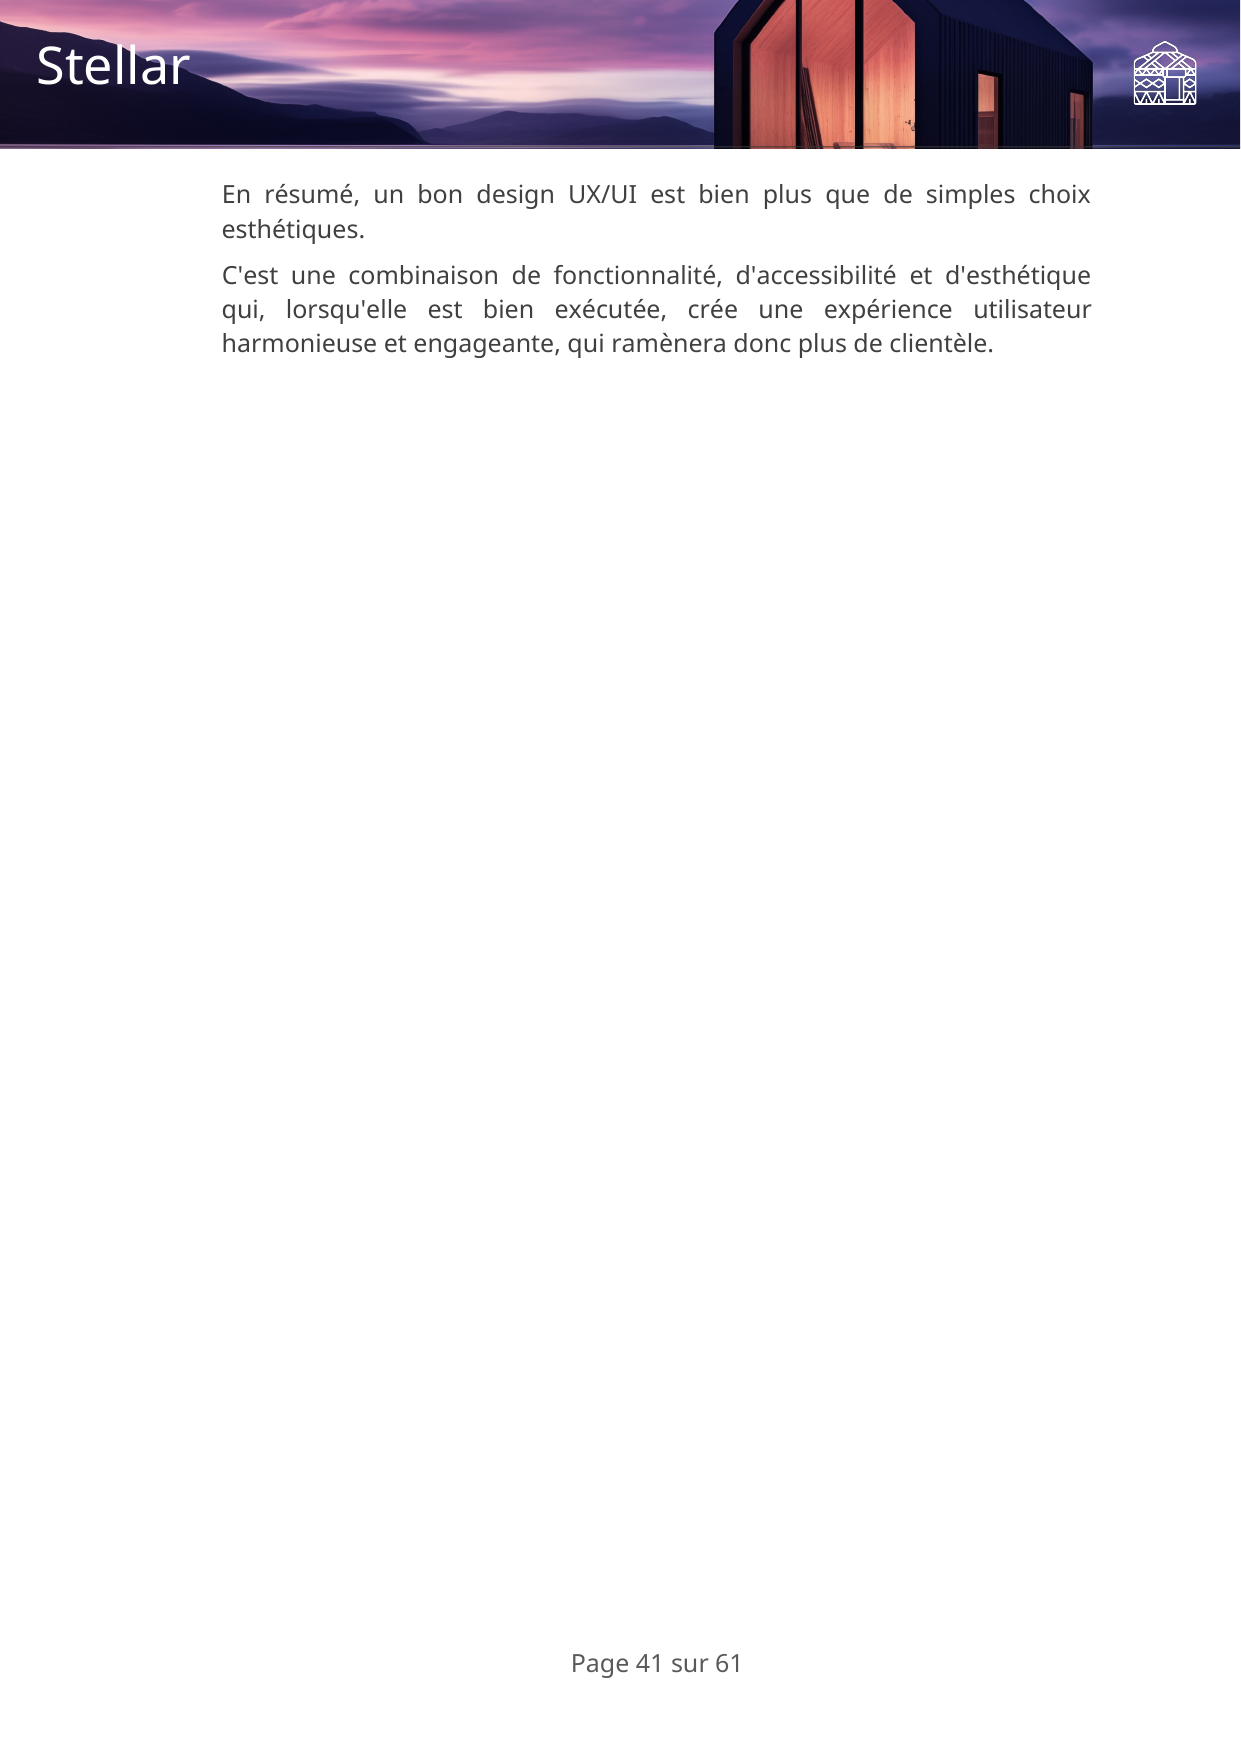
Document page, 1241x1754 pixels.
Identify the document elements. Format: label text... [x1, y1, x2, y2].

text C'est une combinaison de fonctionnalité, d'accessibilité et d'esthétique qui, lorsqu'elle est bien exécutée, crée une expérience utilisateur harmonieuse et engageante, qui ramènera donc plus de clientèle. [221, 258, 1092, 360]
picture [0, 0, 1241, 146]
text En résumé, un bon design UX/UI est bien plus que de simples choix esthétiques. [221, 177, 1092, 245]
